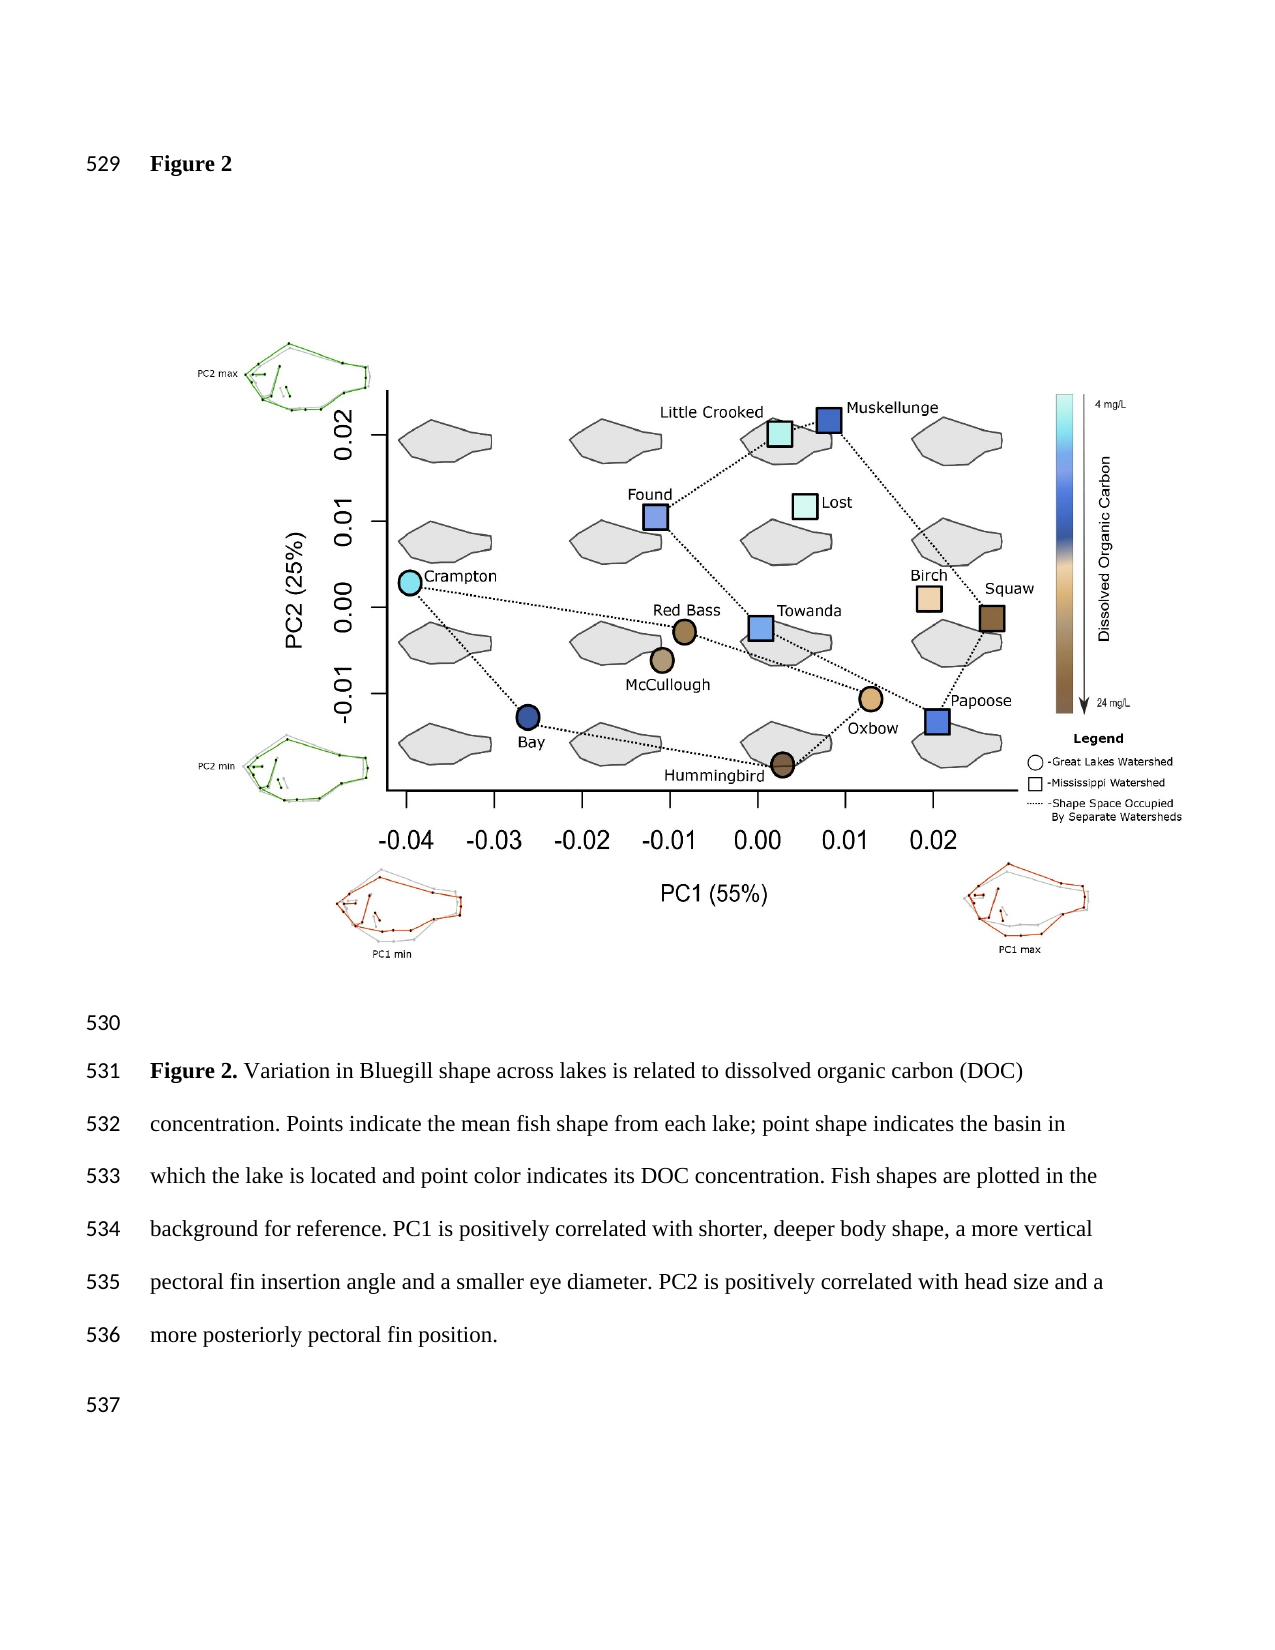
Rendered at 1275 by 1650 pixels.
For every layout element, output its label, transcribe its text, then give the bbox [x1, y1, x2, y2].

text Figure 2 [150, 150, 1125, 176]
picture [150, 219, 1200, 1031]
text Figure 2. Variation in Bluegill shape across lakes is related to dissolved organic carbon (DOC) concentration. Points indicate the mean fish shape from each lake; point shape indicates the basin in which the lake is located and point color indicates its DOC concentration. Fish shapes are plotted in the background for reference. PC1 is positively correlated with shorter, deeper body shape, a more vertical pectoral fin insertion angle and a smaller eye diameter. PC2 is positively correlated with head size and a more posteriorly pectoral fin position. [150, 1031, 1125, 1347]
